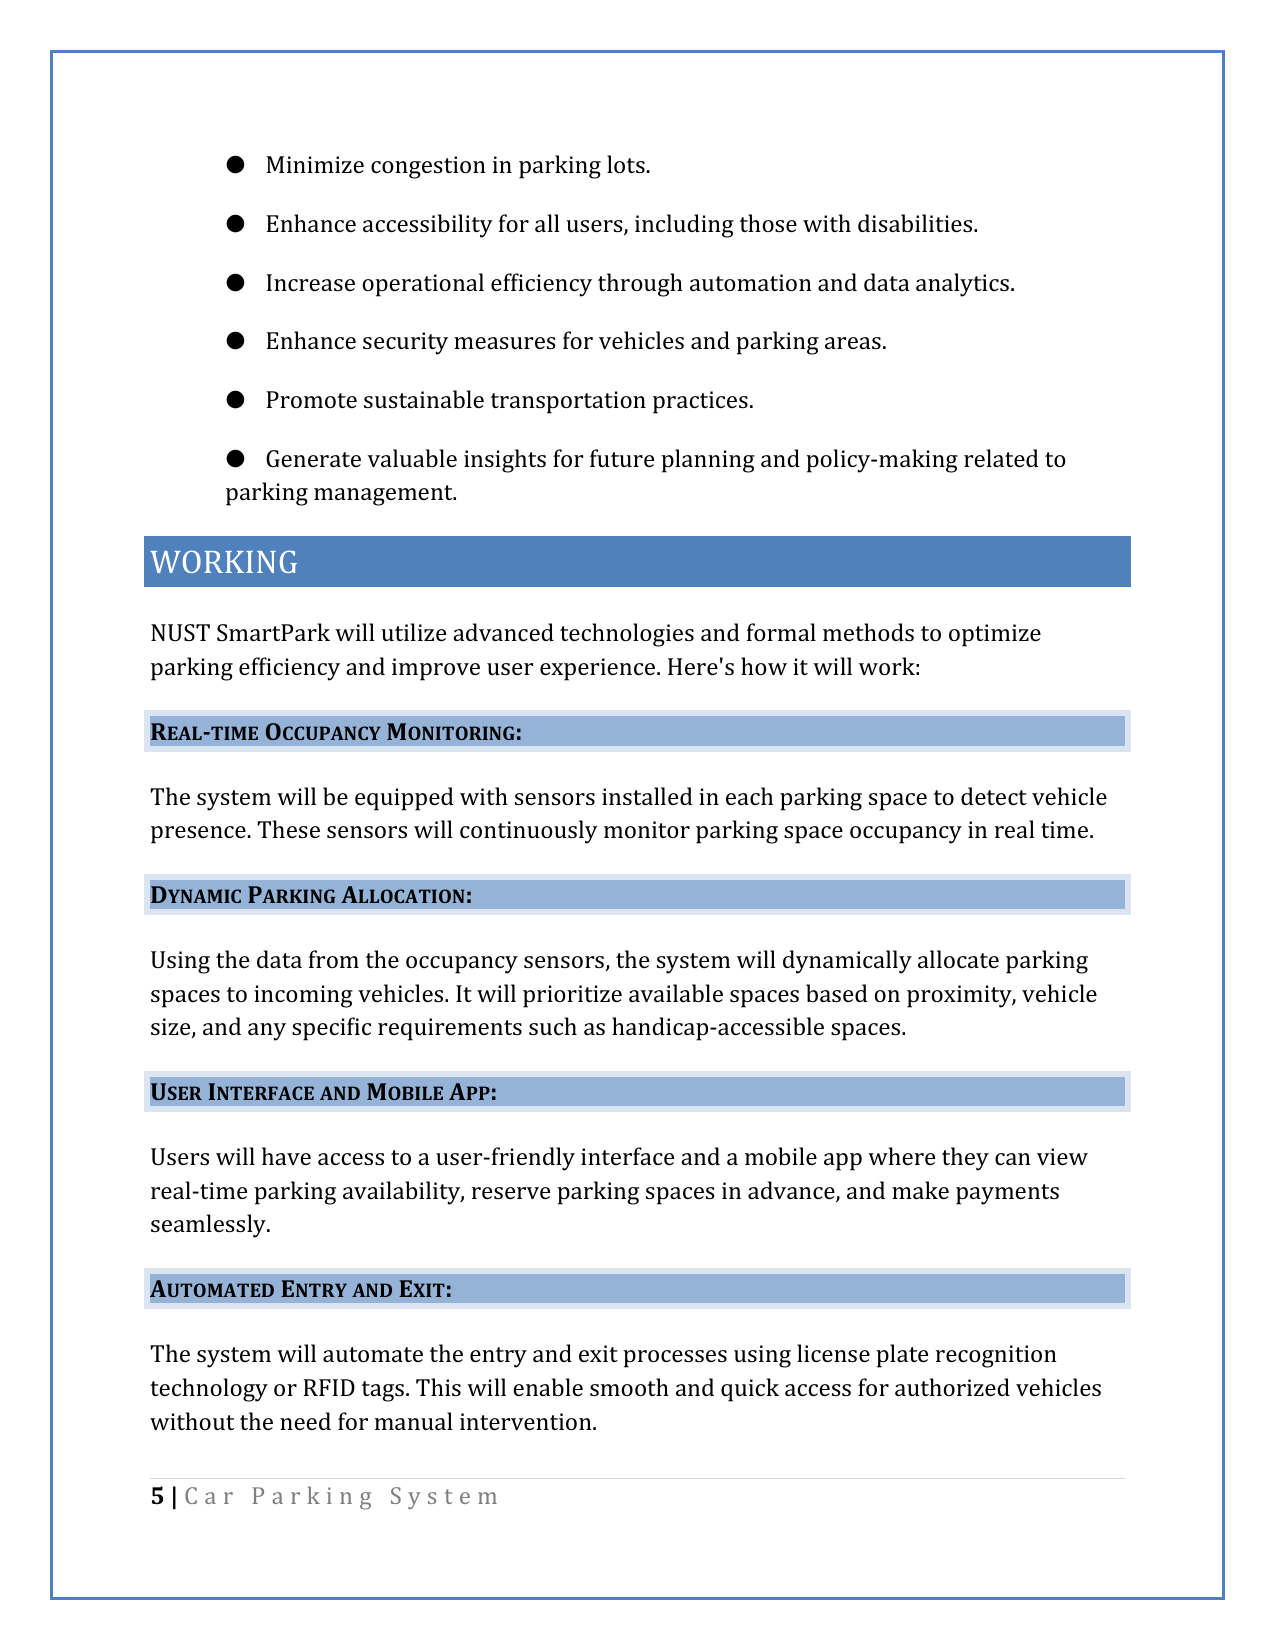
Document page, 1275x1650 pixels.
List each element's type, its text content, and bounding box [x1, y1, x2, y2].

text Users will have access to a user-friendly interface and a mobile app where they can view real-time parking availability, reserve parking spaces in advance, and make payments seamlessly. [150, 1142, 1125, 1238]
text ● Increase operational efficiency through automation and data analytics. [225, 267, 1125, 297]
text ● Generate valuable insights for future planning and policy-making related to parking management. [225, 443, 1125, 506]
subtitle User Interface and Mobile App: [150, 1077, 1125, 1106]
text ● Enhance accessibility for all users, including those with disabilities. [225, 209, 1125, 238]
text ● Minimize congestion in parking lots. [225, 150, 1125, 179]
text ● Enhance security measures for vehicles and parking areas. [225, 326, 1125, 355]
text ● Promote sustainable transportation practices. [225, 384, 1125, 414]
subtitle WORKING [150, 542, 1125, 581]
subtitle Automated Entry and Exit: [150, 1274, 1125, 1303]
text Using the data from the occupancy sensors, the system will dynamically allocate parking spaces to incoming vehicles. It will prioritize available spaces based on proximity, vehicle size, and any specific requirements such as handicap-accessible spaces. [150, 945, 1125, 1041]
text The system will automate the entry and exit processes using license plate recognition technology or RFID tags. This will enable smooth and quick access for authorized vehicles without the need for manual intervention. [150, 1339, 1125, 1436]
subtitle Dynamic Parking Allocation: [150, 880, 1125, 909]
text NUST SmartPark will utilize advanced technologies and formal methods to optimize parking efficiency and improve user experience. Here's how it will work: [150, 618, 1125, 681]
text The system will be equipped with sensors installed in each parking space to detect vehicle presence. These sensors will continuously monitor parking space occupancy in real time. [150, 781, 1125, 844]
subtitle Real-time Occupancy Monitoring: [150, 716, 1125, 746]
